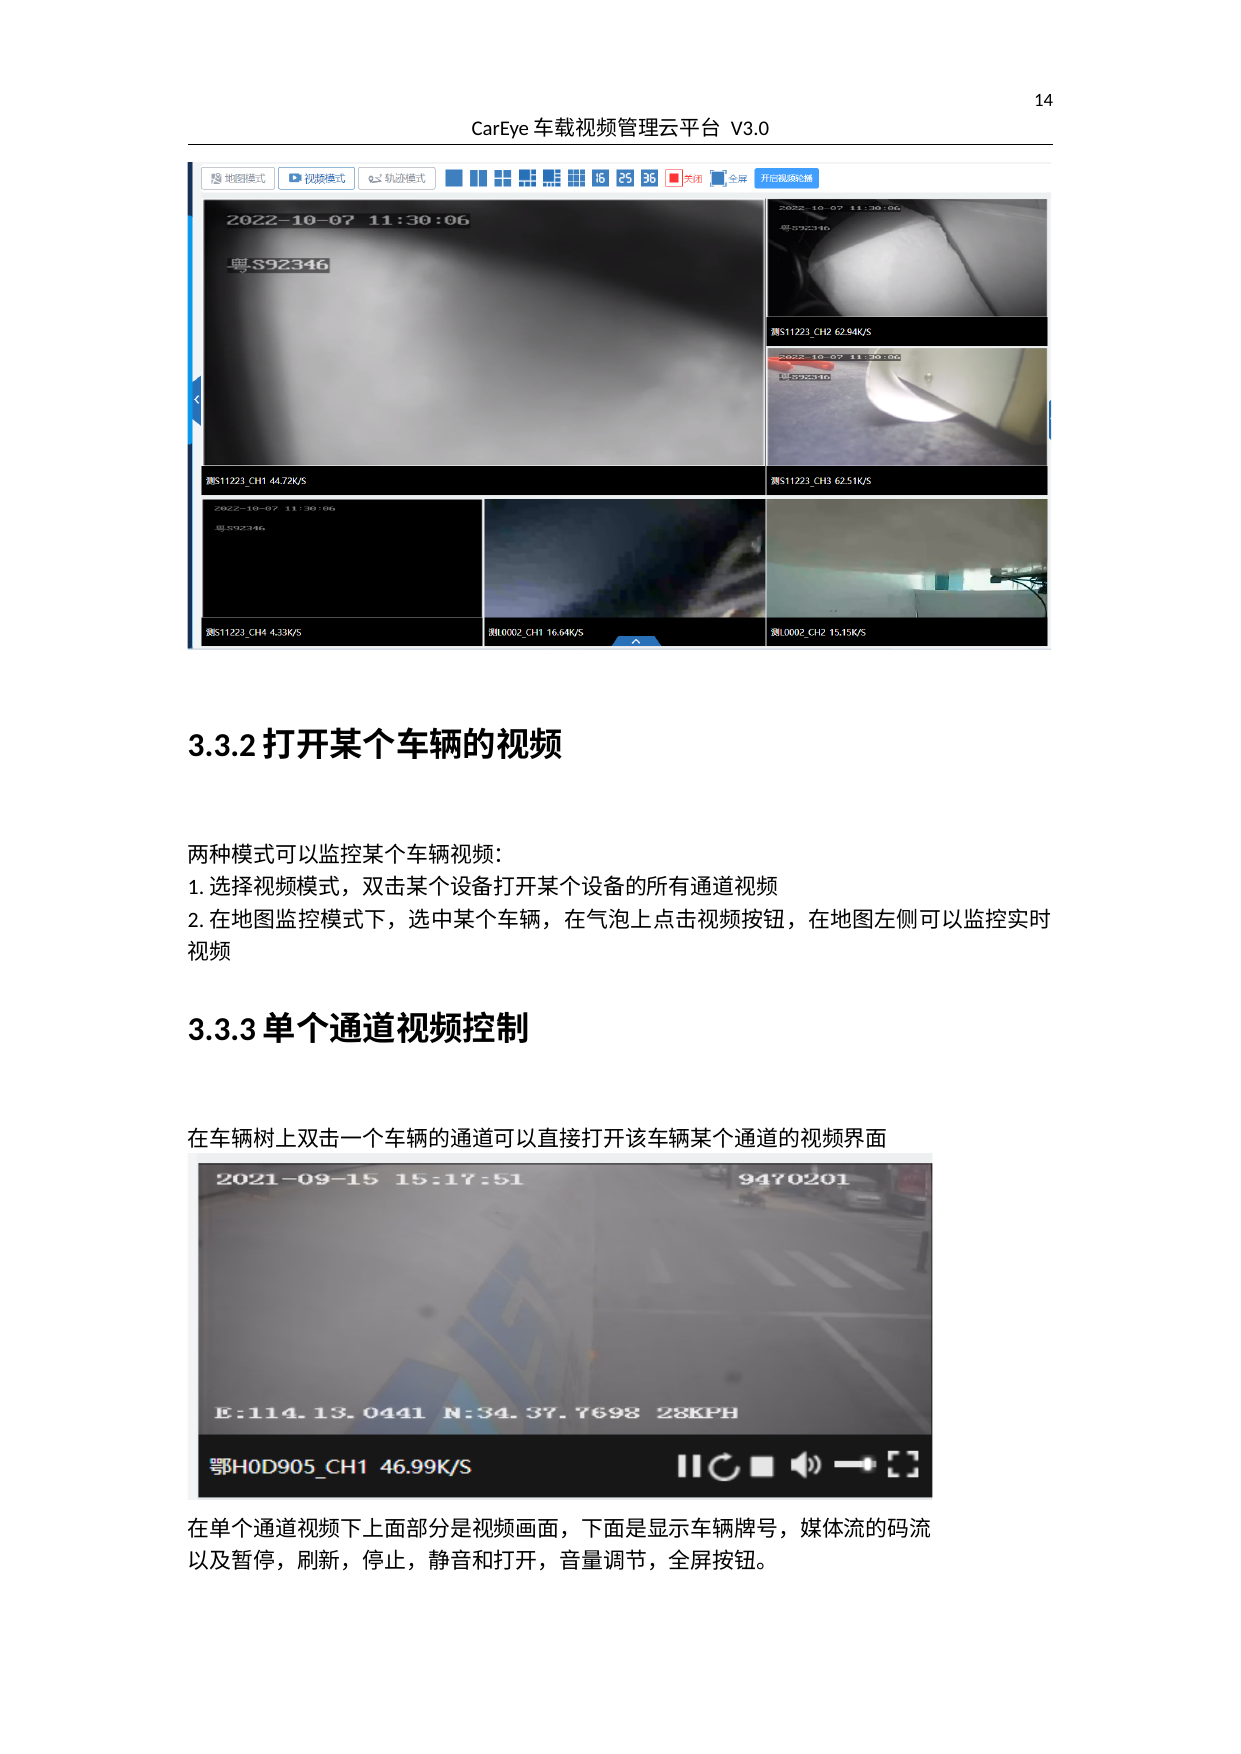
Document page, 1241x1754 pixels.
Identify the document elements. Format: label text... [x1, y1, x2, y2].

list 在地图监控模式下，选中某个车辆，在气泡上点击视频按钮，在地图左侧可以监控实时视频 [187, 901, 1053, 966]
subtitle 打开某个车辆的视频 [187, 709, 1053, 774]
picture [187, 162, 1052, 650]
text 在车辆树上双击一个车辆的通道可以直接打开该车辆某个通道的视频界面 [187, 1121, 1053, 1153]
picture [187, 1153, 933, 1500]
text 在单个通道视频下上面部分是视频画面，下面是显示车辆牌号，媒体流的码流 [187, 1511, 1053, 1543]
text 以及暂停，刷新，停止，静音和打开，音量调节，全屏按钮。 [187, 1543, 1053, 1576]
text 两种模式可以监控某个车辆视频： [187, 836, 1053, 869]
subtitle 单个通道视频控制 [187, 993, 1053, 1058]
list 选择视频模式，双击某个设备打开某个设备的所有通道视频 [187, 869, 1053, 901]
